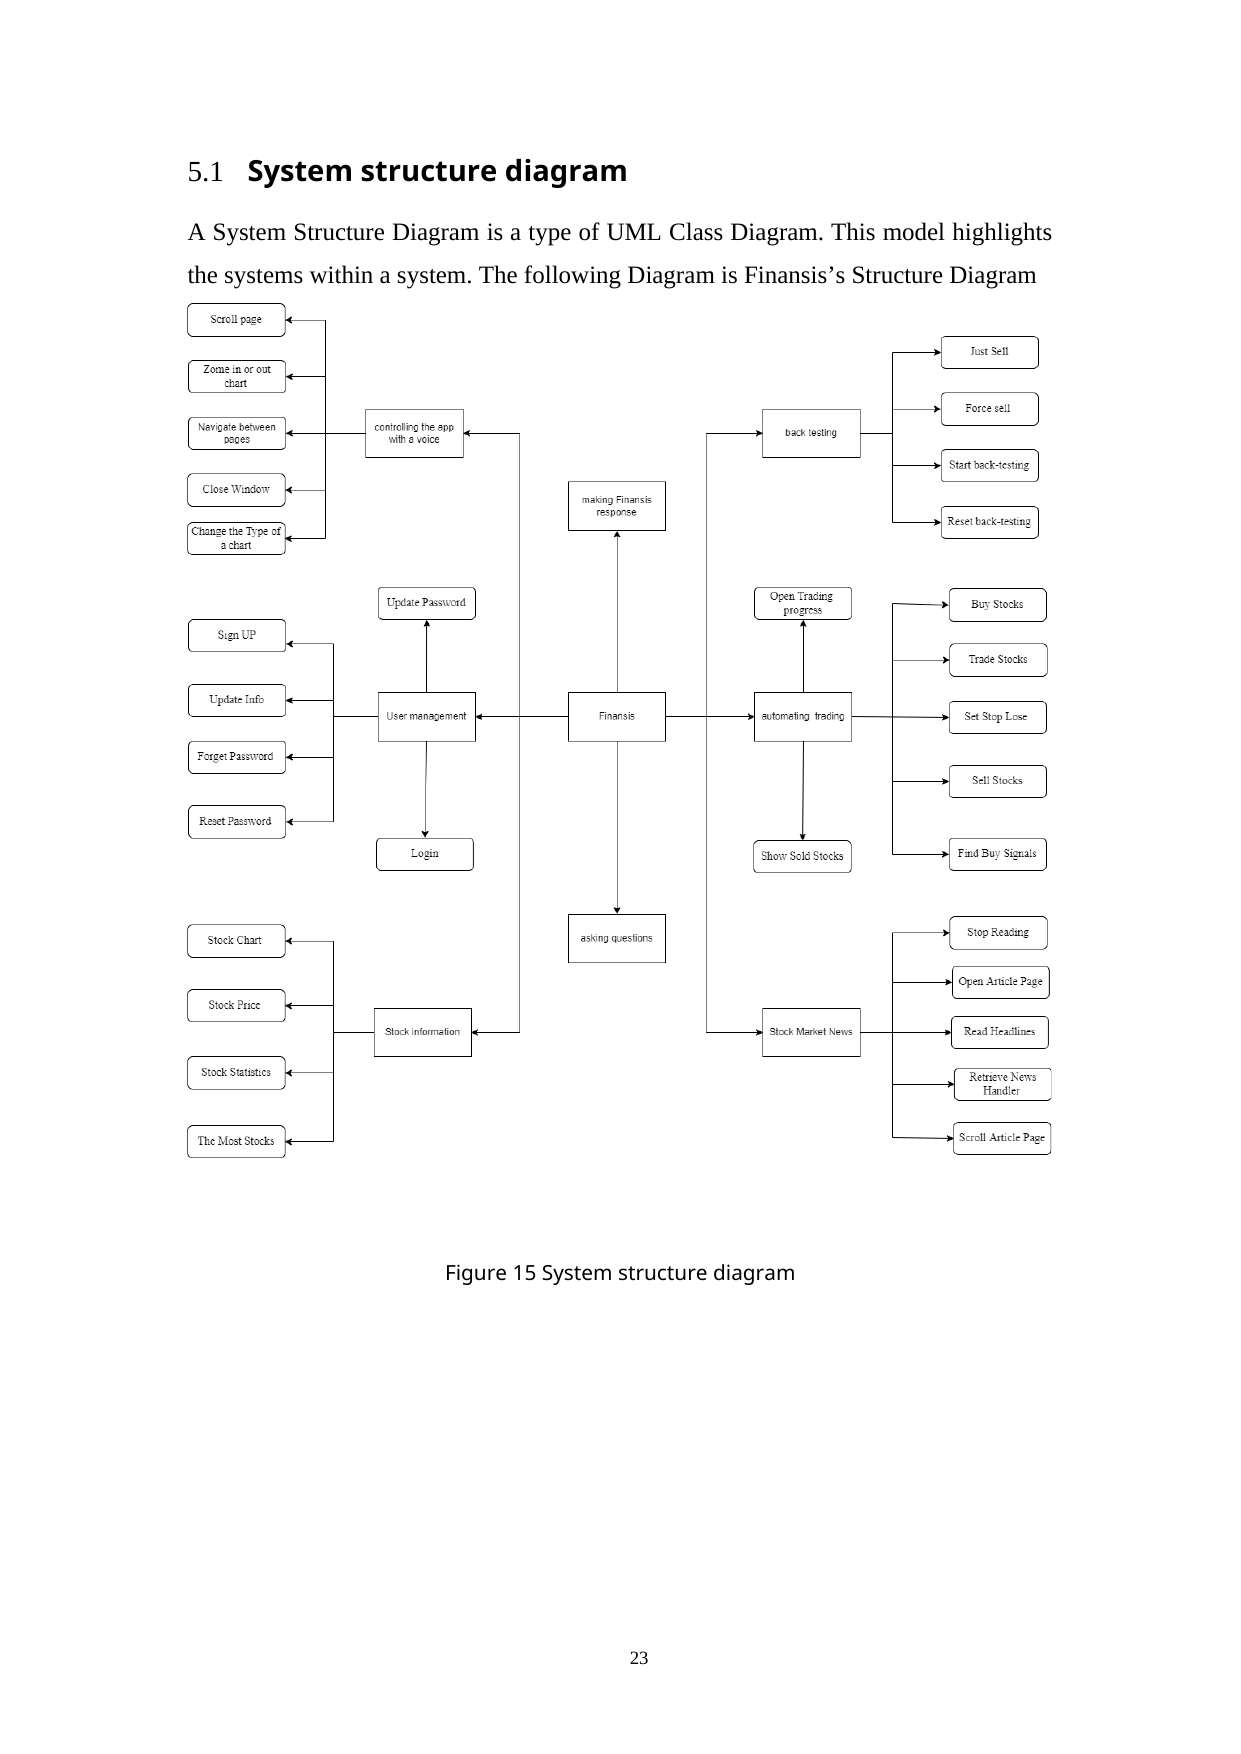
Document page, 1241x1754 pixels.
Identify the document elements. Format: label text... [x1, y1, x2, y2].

picture [187, 303, 1052, 1158]
text Figure 15 System structure diagram [187, 1258, 1053, 1287]
subtitle System structure diagram [187, 150, 1053, 190]
text A System Structure Diagram is a type of UML Class Diagram. This model highlights the systems within a system. The following Diagram is Finansis’s Structure Diagram [187, 246, 1053, 289]
